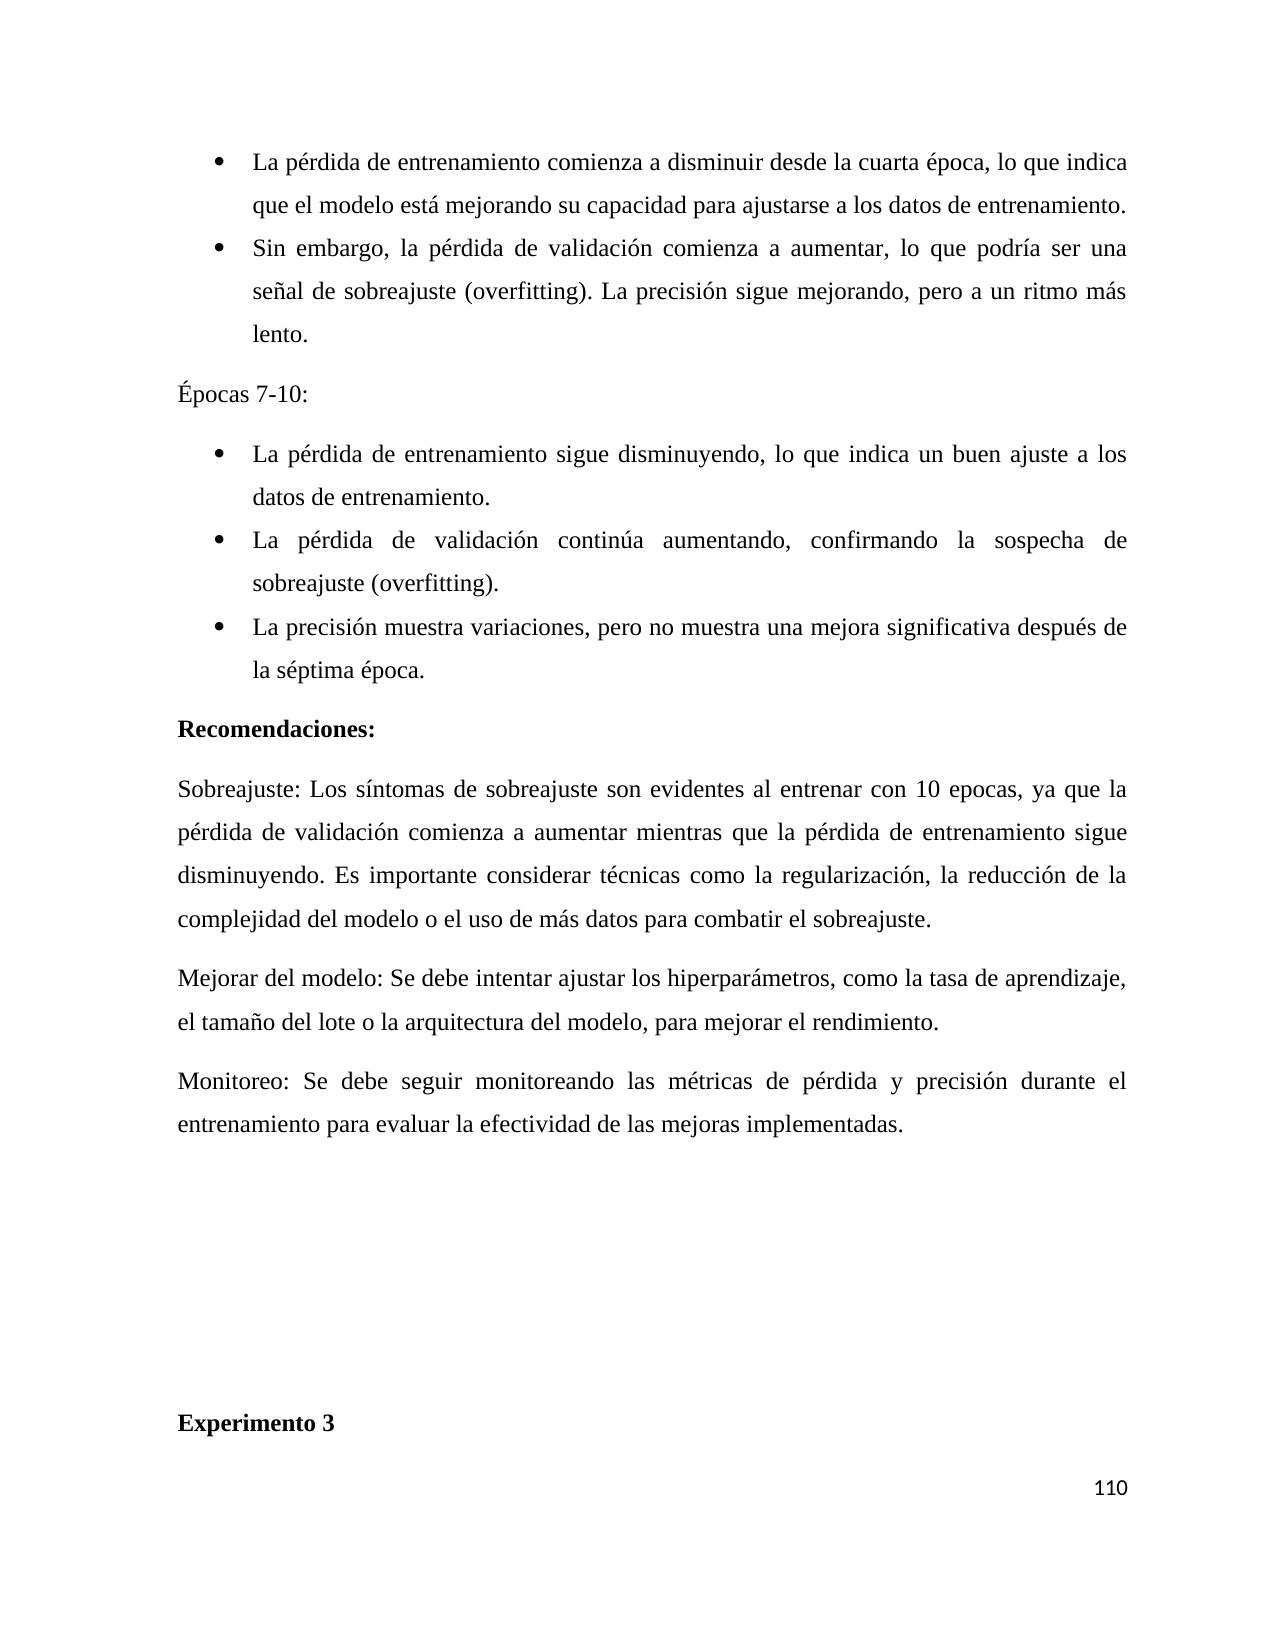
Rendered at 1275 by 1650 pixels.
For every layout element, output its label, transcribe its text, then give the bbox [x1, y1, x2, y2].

list La pérdida de entrenamiento sigue disminuyendo, lo que indica un buen ajuste a los datos de entrenamiento. [215, 439, 1128, 511]
text Épocas 7-10: [177, 379, 1128, 408]
text Experimento 3 [177, 1408, 1128, 1437]
list La pérdida de entrenamiento comienza a disminuir desde la cuarta época, lo que indica que el modelo está mejorando su capacidad para ajustarse a los datos de entrenamiento. [215, 147, 1128, 219]
list Sin embargo, la pérdida de validación comienza a aumentar, lo que podría ser una señal de sobreajuste (overfitting). La precisión sigue mejorando, pero a un ritmo más lento. [215, 233, 1128, 348]
text Sobreajuste: Los síntomas de sobreajuste son evidentes al entrenar con 10 epocas, ya que la pérdida de validación comienza a aumentar mientras que la pérdida de entrenamiento sigue disminuyendo. Es importante considerar técnicas como la regularización, la reducción de la complejidad del modelo o el uso de más datos para combatir el sobreajuste. [177, 774, 1128, 932]
list La pérdida de validación continúa aumentando, confirmando la sospecha de sobreajuste (overfitting). [215, 525, 1128, 597]
list La precisión muestra variaciones, pero no muestra una mejora significativa después de la séptima época. [215, 612, 1128, 683]
text Mejorar del modelo: Se debe intentar ajustar los hiperparámetros, como la tasa de aprendizaje, el tamaño del lote o la arquitectura del modelo, para mejorar el rendimiento. [177, 963, 1128, 1035]
text Monitoreo: Se debe seguir monitoreando las métricas de pérdida y precisión durante el entrenamiento para evaluar la efectividad de las mejoras implementadas. [177, 1066, 1128, 1138]
text Recomendaciones: [177, 714, 1128, 743]
